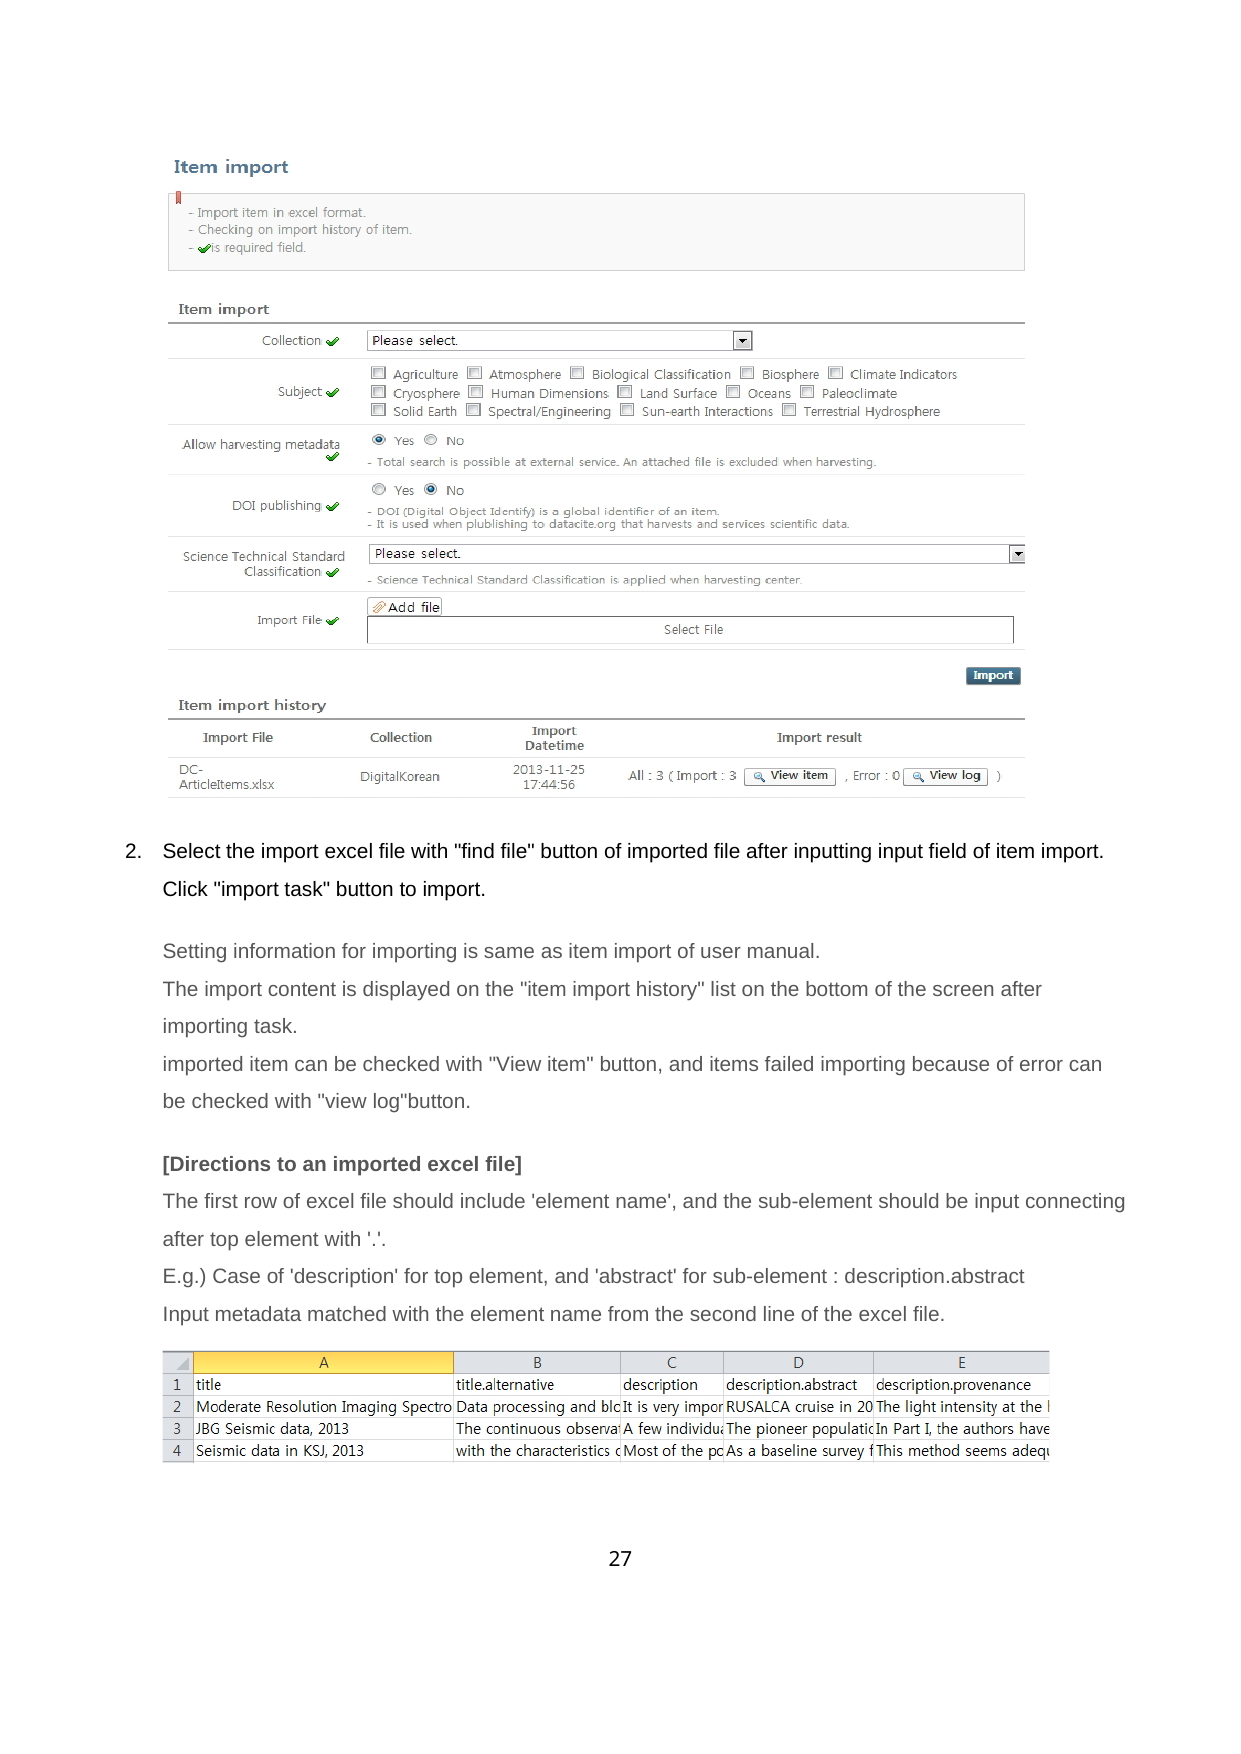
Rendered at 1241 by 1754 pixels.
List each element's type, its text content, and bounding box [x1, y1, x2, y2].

text Setting information for importing is same as item import of user manual. The import content is displayed on the "item import history" list on the bottom of the screen after importing task. imported item can be checked with "View item" button, and items failed importing because of error can be checked with "view log"button. [162, 926, 1128, 1113]
picture [162, 150, 1033, 801]
list Select the import excel file with "find file" button of imported file after inputting input field of item import. Click "import task" button to import. [125, 826, 1128, 901]
text [Directions to an imported excel file] The first row of excel file should include 'element name', and the sub-element should be input connecting after top element with '.'. E.g.) Case of 'description' for top element, and 'abstract' for sub-element : description.abstract Input metadata matched with the element name from the second line of the excel file. [162, 1138, 1128, 1326]
picture [162, 1350, 1050, 1463]
